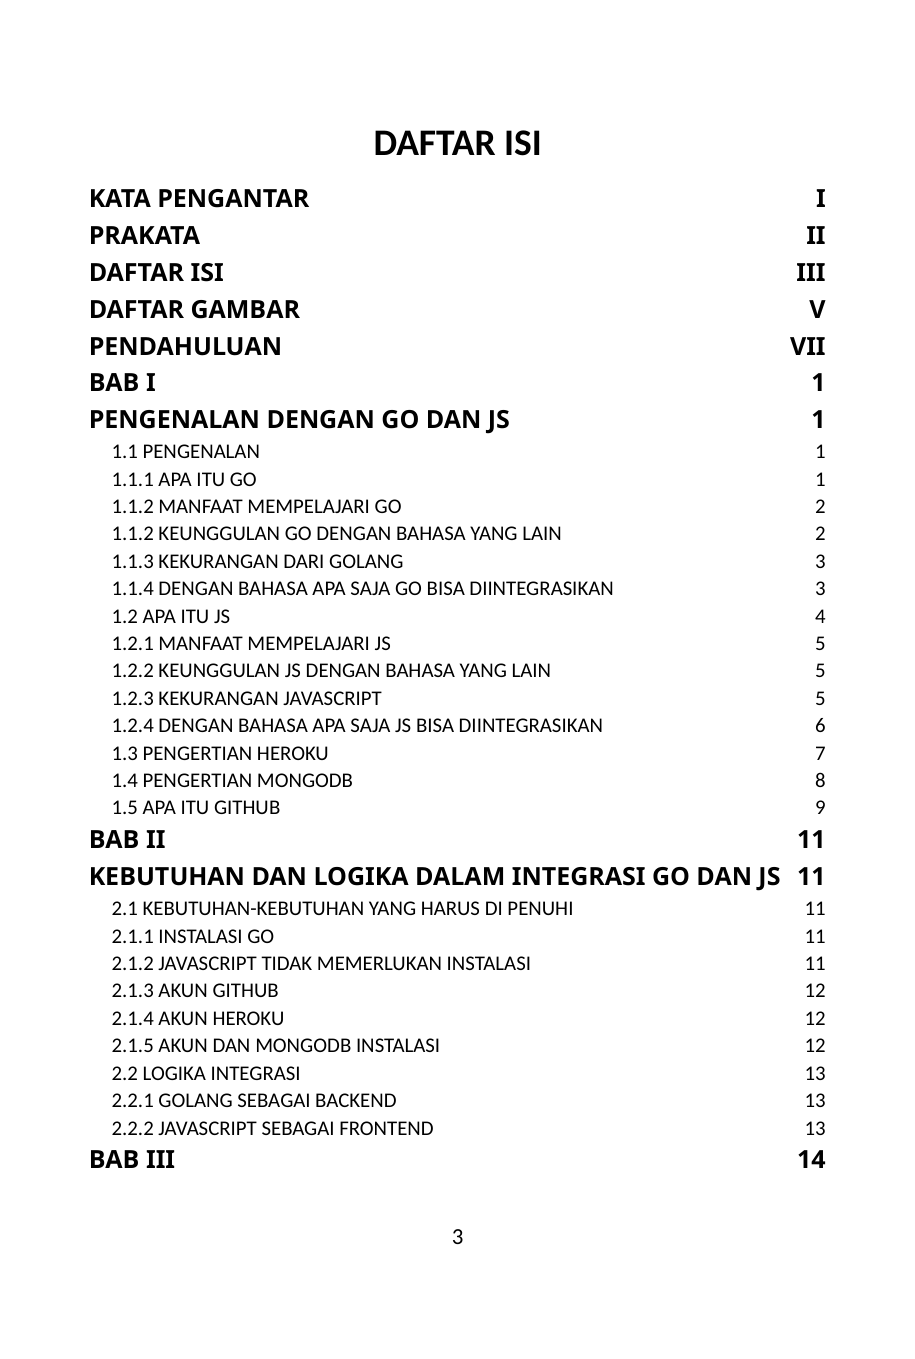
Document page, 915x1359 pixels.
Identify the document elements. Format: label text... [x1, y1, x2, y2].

text BAB I 1 [88, 365, 826, 399]
text 1.1 PENGENALAN 1 [111, 438, 826, 464]
text 1.1.1 APA ITU GO 1 [111, 466, 826, 491]
text 1.3 PENGERTIAN HEROKU 7 [111, 740, 826, 765]
text 2.2.1 GOLANG SEBAGAI BACKEND 13 [111, 1087, 826, 1113]
text 1.1.2 KEUNGGULAN GO DENGAN BAHASA YANG LAIN 2 [111, 521, 826, 546]
text 1.2 APA ITU JS 4 [111, 603, 826, 628]
text 1.1.2 MANFAAT MEMPELAJARI GO 2 [111, 493, 826, 519]
text 1.5 APA ITU GITHUB 9 [111, 794, 826, 820]
text 1.2.3 KEKURANGAN JAVASCRIPT 5 [111, 685, 826, 710]
text 2.1.1 INSTALASI GO 11 [111, 923, 826, 948]
text BAB III 14 [88, 1142, 826, 1176]
text 1.2.2 KEUNGGULAN JS DENGAN BAHASA YANG LAIN 5 [111, 658, 826, 683]
text BAB II 11 [88, 822, 826, 856]
text 2.2.2 JAVASCRIPT SEBAGAI FRONTEND 13 [111, 1115, 826, 1140]
subtitle DAFTAR ISI [88, 118, 826, 164]
text KEBUTUHAN DAN LOGIKA DALAM INTEGRASI GO DAN JS 11 [88, 859, 826, 893]
text 1.2.4 DENGAN BAHASA APA SAJA JS BISA DIINTEGRASIKAN 6 [111, 712, 826, 738]
text DAFTAR ISI iii [88, 254, 826, 289]
text PRAKATA ii [88, 218, 826, 252]
text 1.1.3 KEKURANGAN DARI GOLANG 3 [111, 548, 826, 573]
text PENGENALAN DENGAN GO DAN JS 1 [88, 402, 826, 436]
text 2.1.3 AKUN GITHUB 12 [111, 978, 826, 1003]
text 2.1.2 JAVASCRIPT TIDAK MEMERLUKAN INSTALASI 11 [111, 950, 826, 976]
text 1.2.1 MANFAAT MEMPELAJARI JS 5 [111, 630, 826, 656]
text 1.1.4 DENGAN BAHASA APA SAJA GO BISA DIINTEGRASIKAN 3 [111, 575, 826, 601]
text 2.1.4 AKUN HEROKU 12 [111, 1005, 826, 1031]
text 1.4 PENGERTIAN MONGODB 8 [111, 767, 826, 793]
text DAFTAR GAMBAR v [88, 291, 826, 325]
text 2.1 KEBUTUHAN-KEBUTUHAN YANG HARUS DI PENUHI 11 [111, 896, 826, 921]
text PENDAHULUAN vii [88, 328, 826, 362]
text 2.2 LOGIKA INTEGRASI 13 [111, 1060, 826, 1085]
text KATA PENGANTAR i [88, 181, 826, 215]
text 2.1.5 AKUN DAN MONGODB INSTALASI 12 [111, 1032, 826, 1058]
